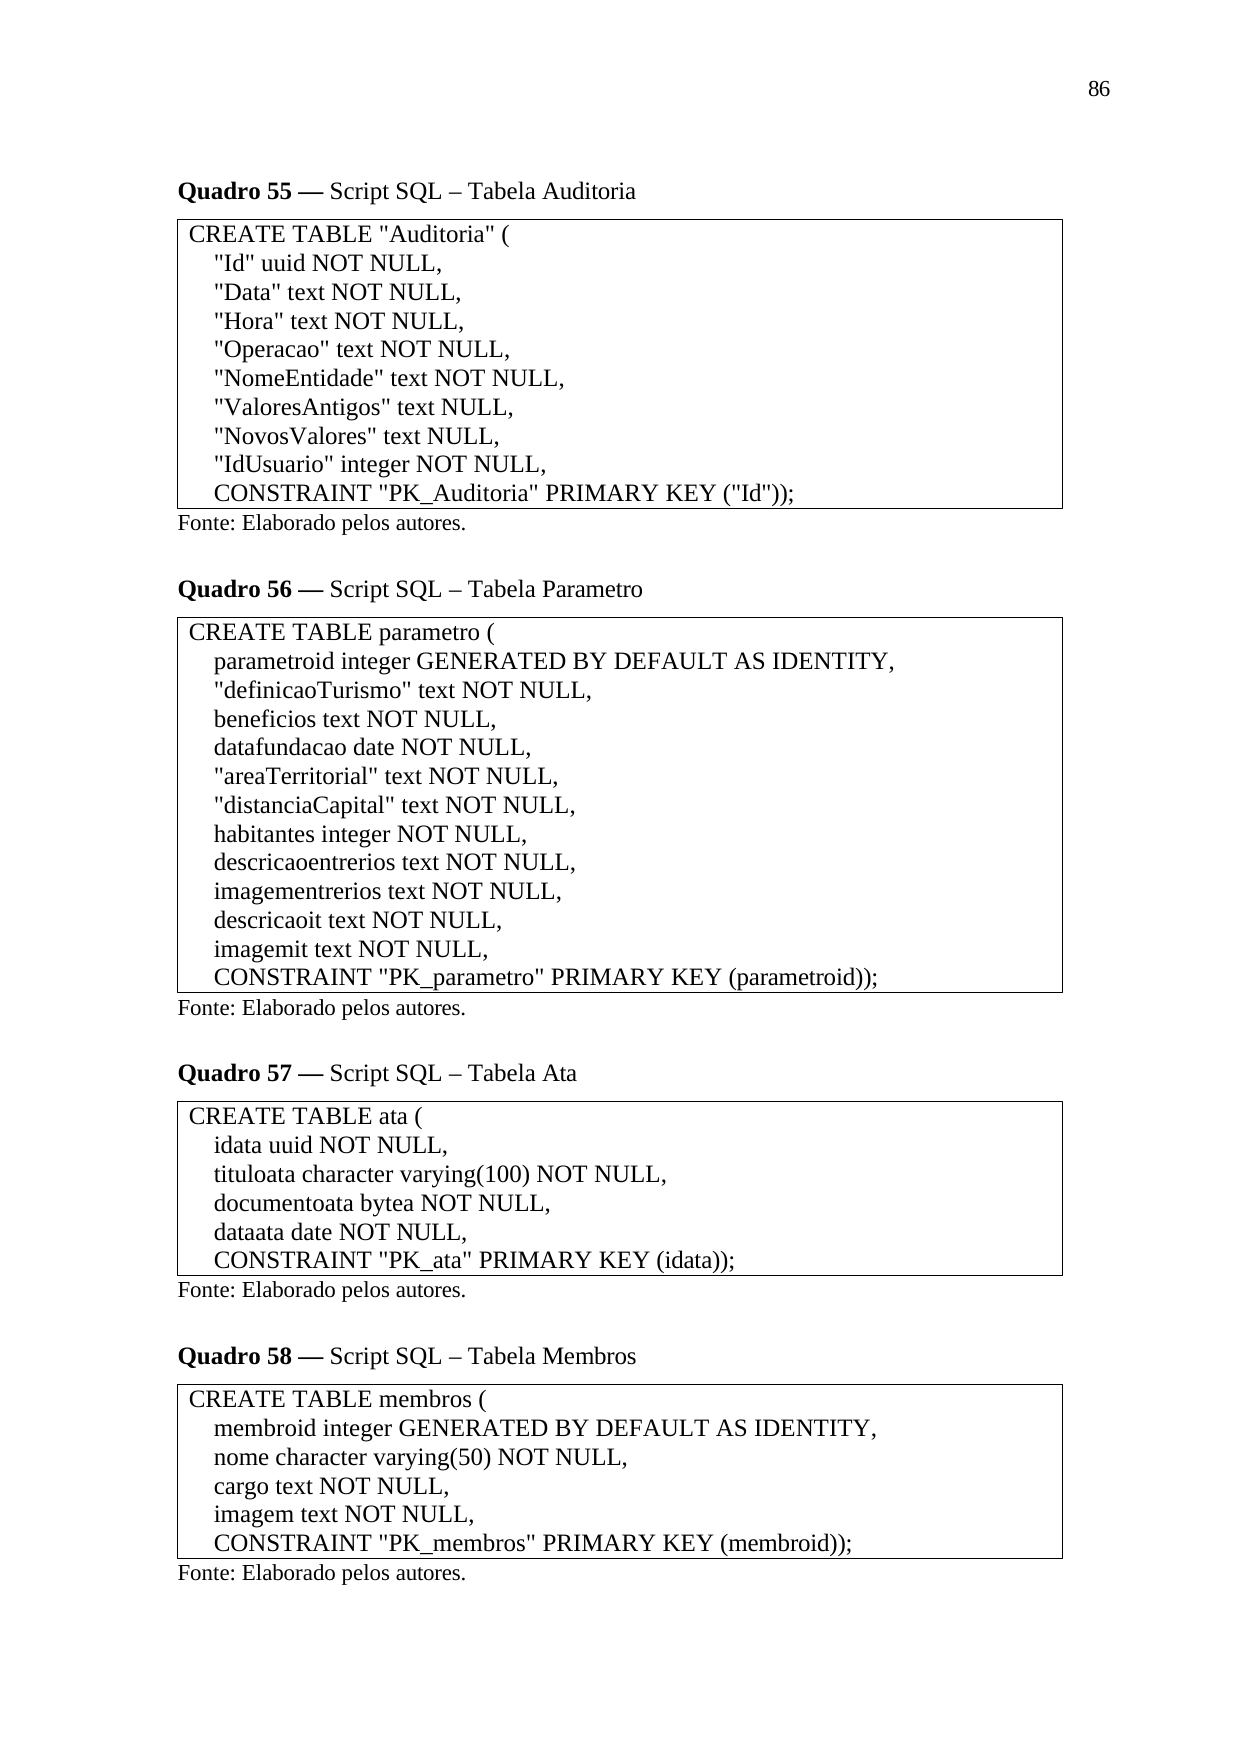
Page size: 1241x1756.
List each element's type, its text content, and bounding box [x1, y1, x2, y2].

text Quadro 57 — Script SQL – Tabela Ata [177, 1058, 1137, 1087]
text Quadro 56 — Script SQL – Tabela Parametro [177, 574, 1137, 603]
text Fonte: Elaborado pelos autores. [177, 1099, 1137, 1303]
text Fonte: Elaborado pelos autores. [177, 1382, 1137, 1586]
text Fonte: Elaborado pelos autores. [177, 615, 1137, 1020]
text Quadro 55 — Script SQL – Tabela Auditoria [177, 176, 1137, 205]
text Quadro 58 — Script SQL – Tabela Membros [177, 1341, 1137, 1369]
text Fonte: Elaborado pelos autores. [177, 217, 1137, 536]
